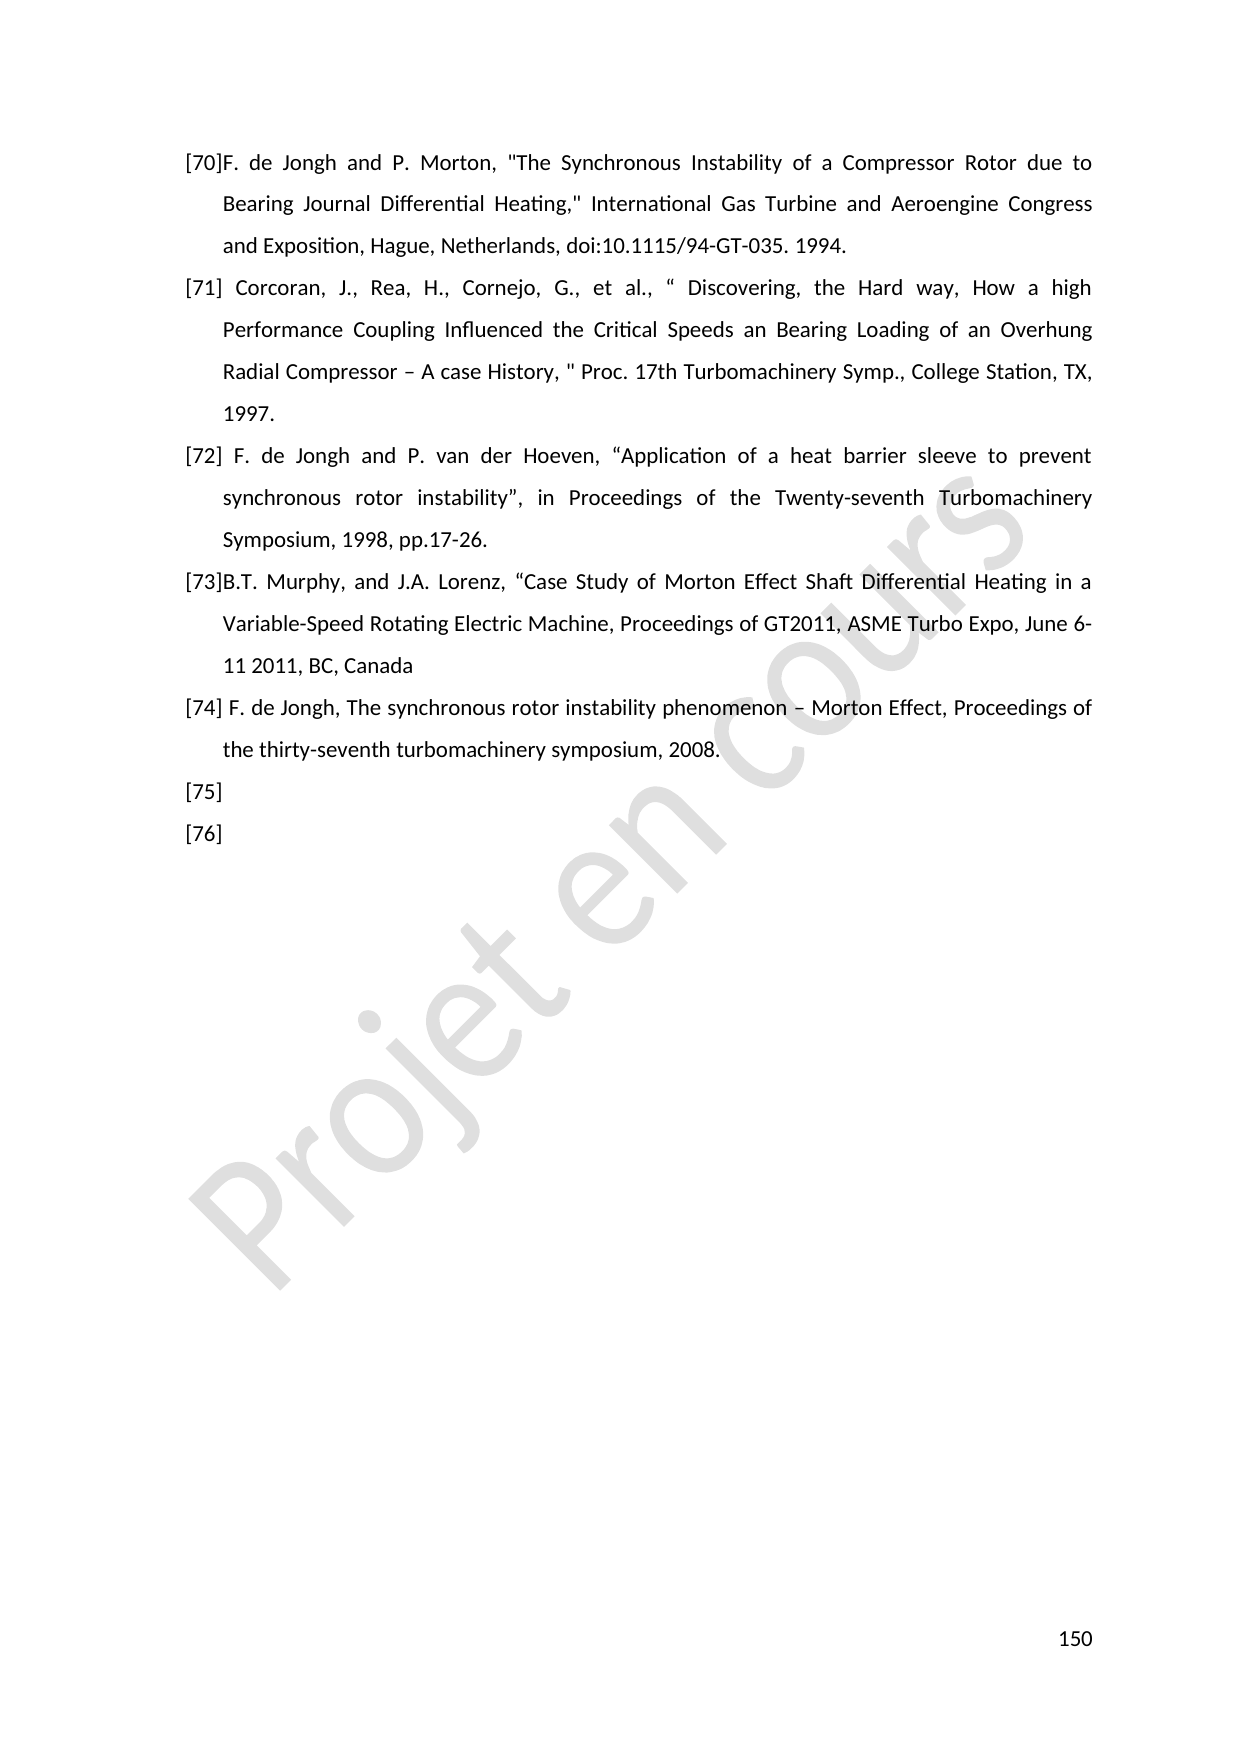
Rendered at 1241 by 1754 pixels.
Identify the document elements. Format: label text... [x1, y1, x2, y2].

list F. de Jongh and P. van der Hoeven, “Application of a heat barrier sleeve to prevent synchronous rotor instability”, in Proceedings of the Twenty-seventh Turbomachinery Symposium, 1998, pp.17-26. [185, 441, 1093, 553]
list F. de Jongh and P. Morton, "The Synchronous Instability of a Compressor Rotor due to Bearing Journal Differential Heating," International Gas Turbine and Aeroengine Congress and Exposition, Hague, Netherlands, doi:10.1115/94-GT-035. 1994. [185, 148, 1093, 259]
list F. de Jongh, The synchronous rotor instability phenomenon – Morton Effect, Proceedings of the thirty-seventh turbomachinery symposium, 2008. [185, 693, 1093, 763]
list B.T. Murphy, and J.A. Lorenz, “Case Study of Morton Effect Shaft Differential Heating in a Variable-Speed Rotating Electric Machine, Proceedings of GT2011, ASME Turbo Expo, June 6-11 2011, BC, Canada [185, 567, 1093, 679]
list Corcoran, J., Rea, H., Cornejo, G., et al., “ Discovering, the Hard way, How a high Performance Coupling Influenced the Critical Speeds an Bearing Loading of an Overhung Radial Compressor – A case History, " Proc. 17th Turbomachinery Symp., College Station, TX, 1997. [185, 273, 1093, 427]
